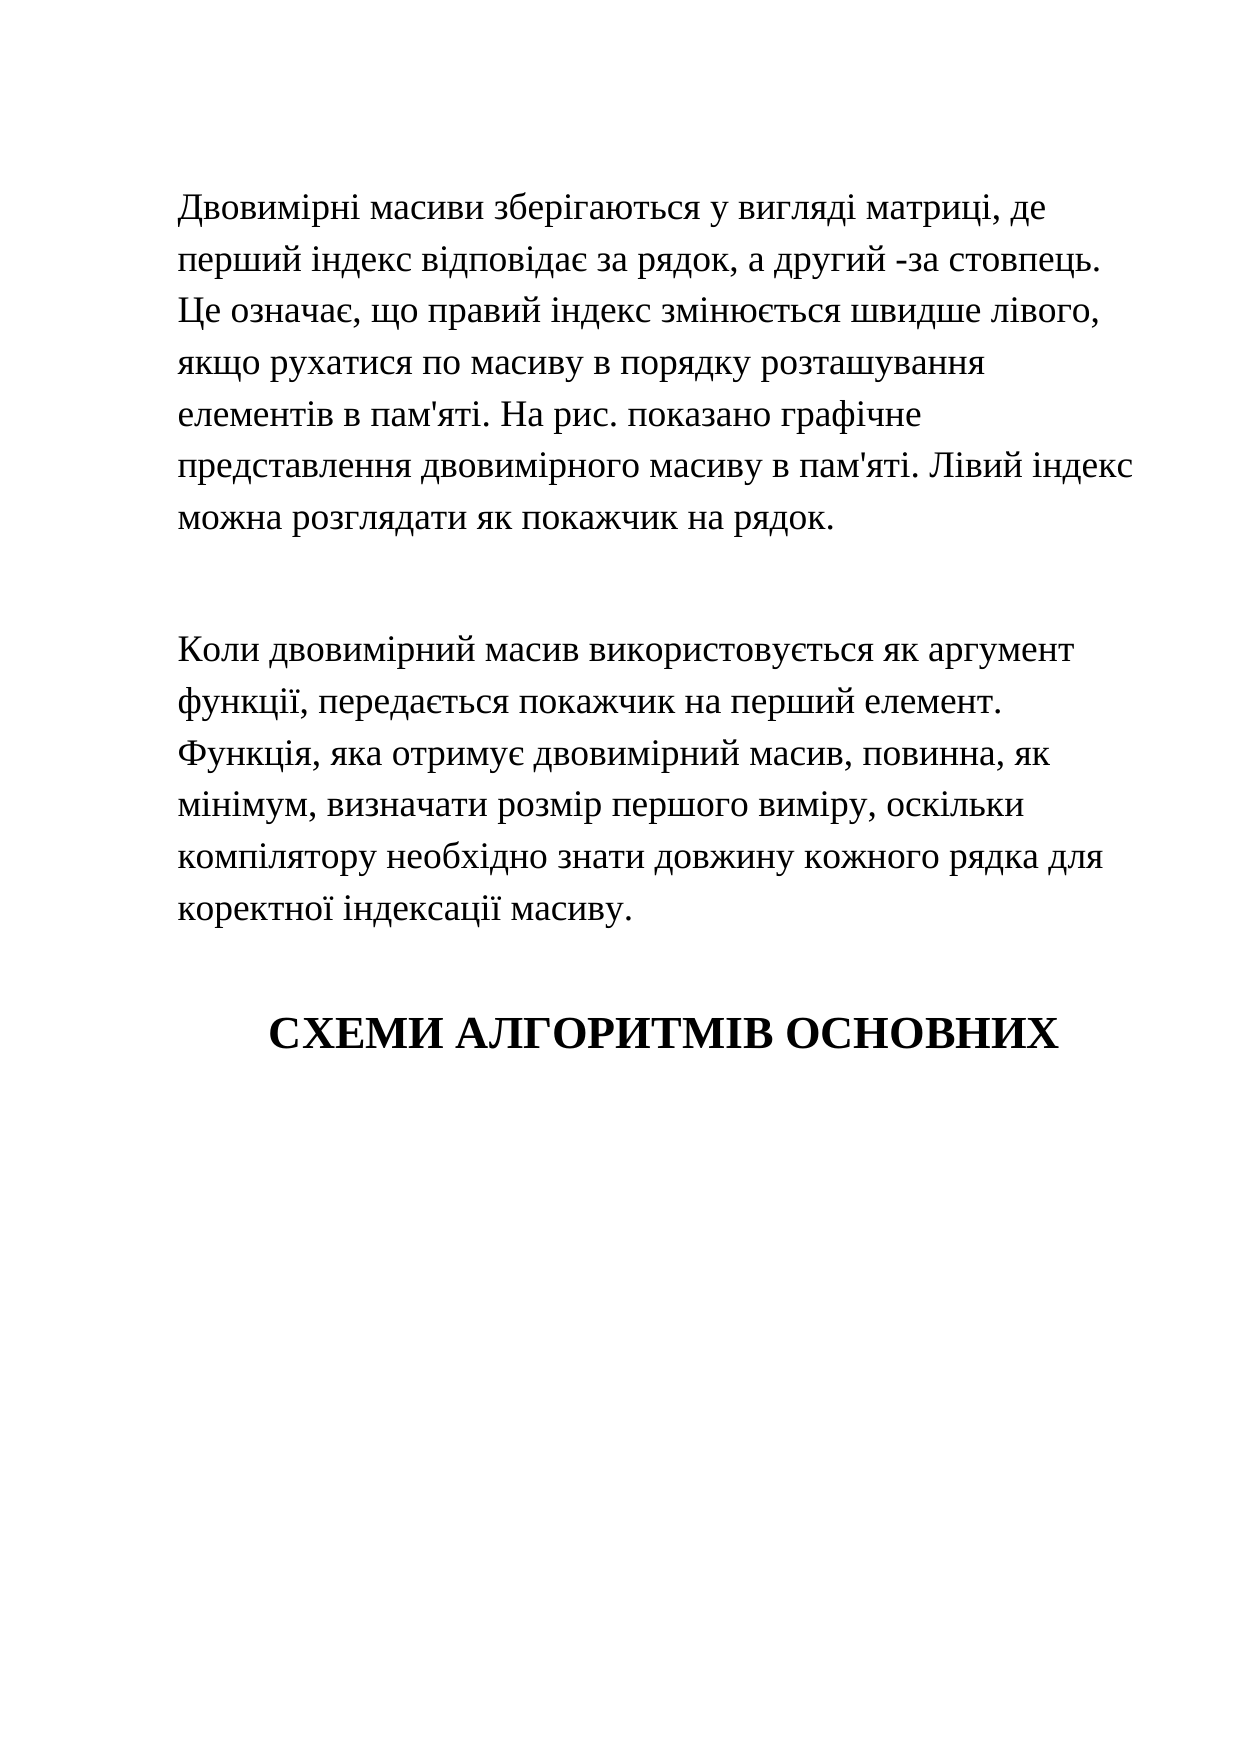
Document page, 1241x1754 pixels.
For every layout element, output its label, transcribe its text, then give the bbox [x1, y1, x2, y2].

subtitle СХЕМИ АЛГОРИТМІВ ОСНОВНИХ [177, 1005, 1152, 1058]
list Двовимірні масиви зберігаються у вигляді матриці, де перший індекс відповідає за рядок, а другий -за стовпець. Це означає, що правий індекс змінюється швидше лівого, якщо рухатися по масиву в порядку розташування елементів в пам'яті. На рис. показано графічне представлення двовимірного масиву в пам'яті. Лівий індекс можна розглядати як покажчик на рядок. [177, 184, 1152, 537]
list Коли двовимірний масив використовується як аргумент функції, передається покажчик на перший елемент. Функція, яка отримує двовимірний масив, повинна, як мінімум, визначати розмір першого виміру, оскільки компілятору необхідно знати довжину кожного рядка для коректної індексації масиву. [177, 627, 1152, 928]
